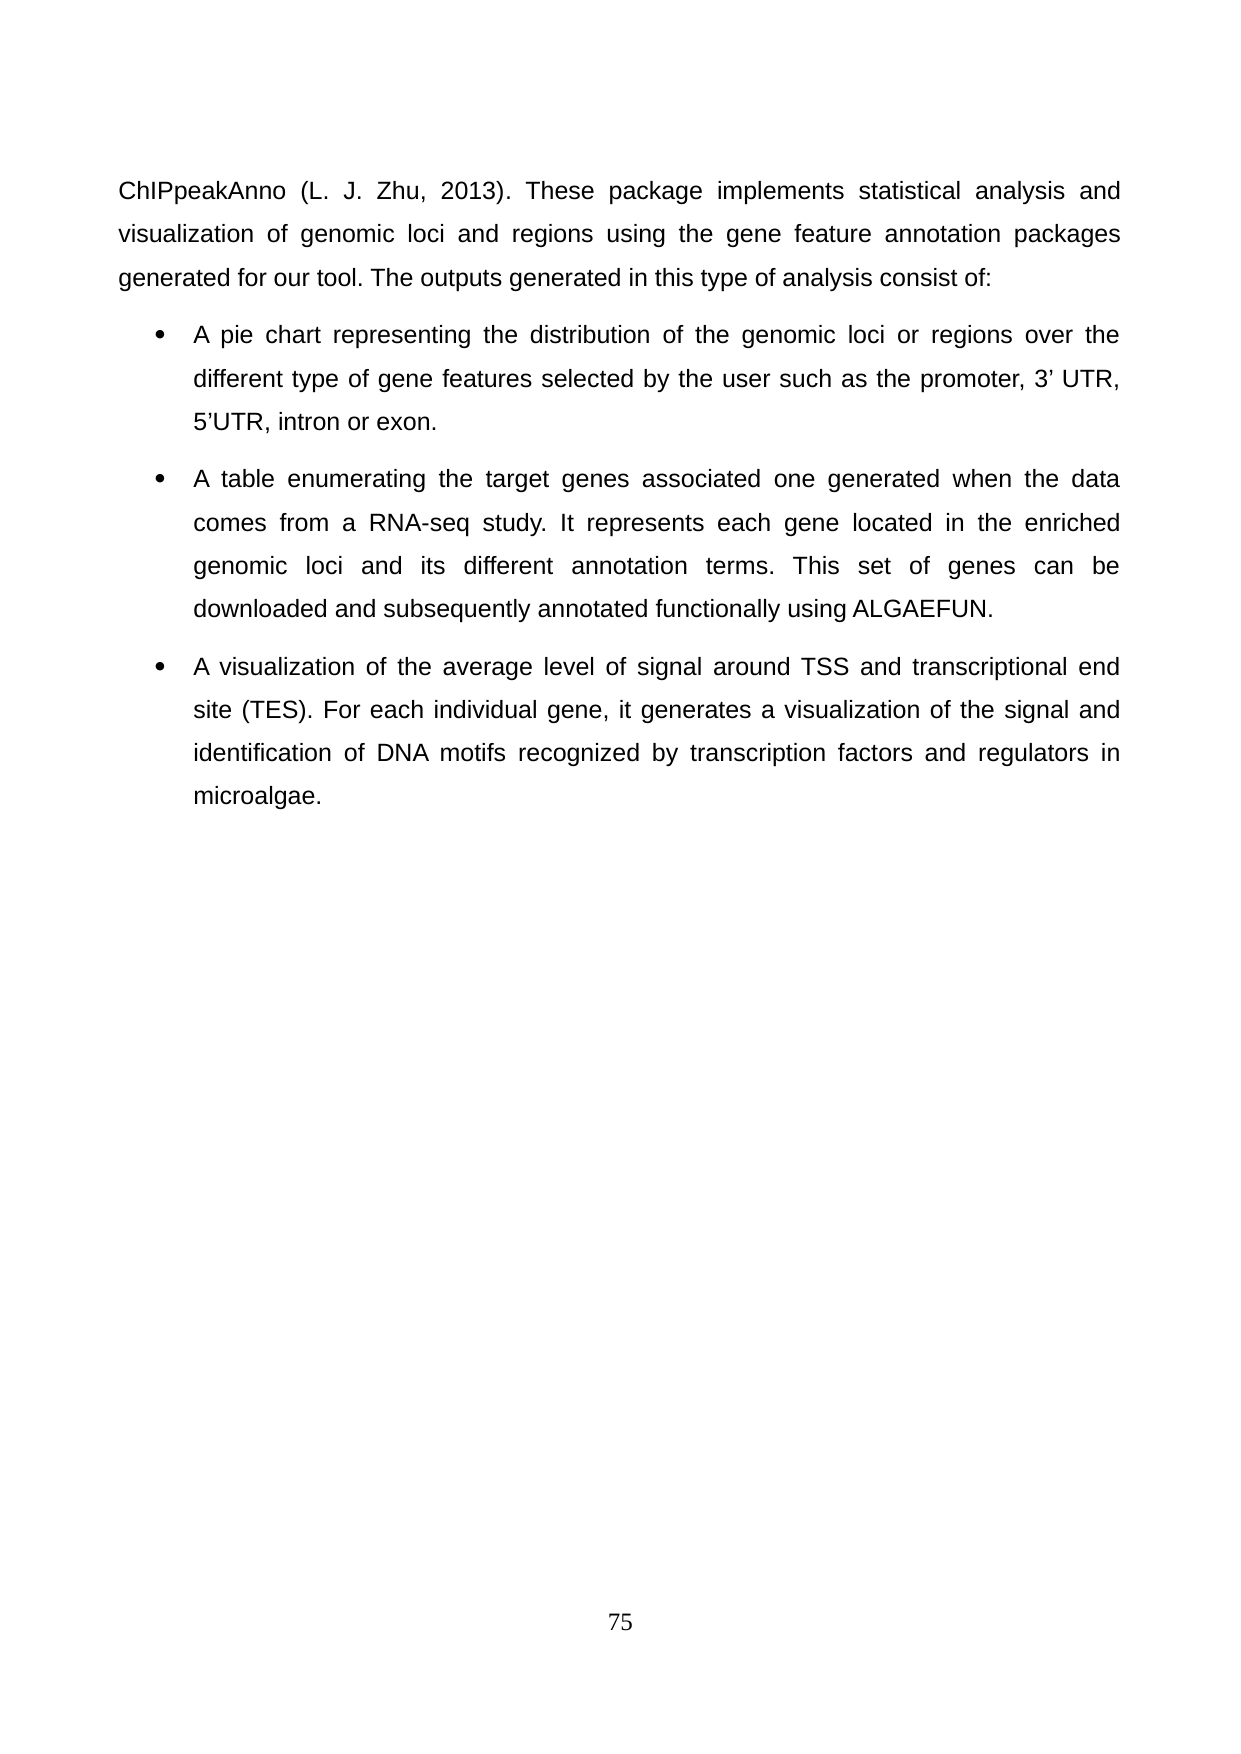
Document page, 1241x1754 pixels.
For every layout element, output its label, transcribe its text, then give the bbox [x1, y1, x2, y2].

list A table enumerating the target genes associated one generated when the data comes from a RNA-seq study. It represents each gene located in the enriched genomic loci and its different annotation terms. This set of genes can be downloaded and subsequently annotated functionally using ALGAEFUN. [156, 464, 1122, 623]
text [118, 176, 1122, 291]
list A pie chart representing the distribution of the genomic loci or regions over the different type of gene features selected by the user such as the promoter, 3’ UTR, 5’UTR, intron or exon. [156, 320, 1122, 435]
list A visualization of the average level of signal around TSS and transcriptional end site (TES). For each individual gene, it generates a visualization of the signal and identification of DNA motifs recognized by transcription factors and regulators in microalgae. [156, 652, 1122, 810]
